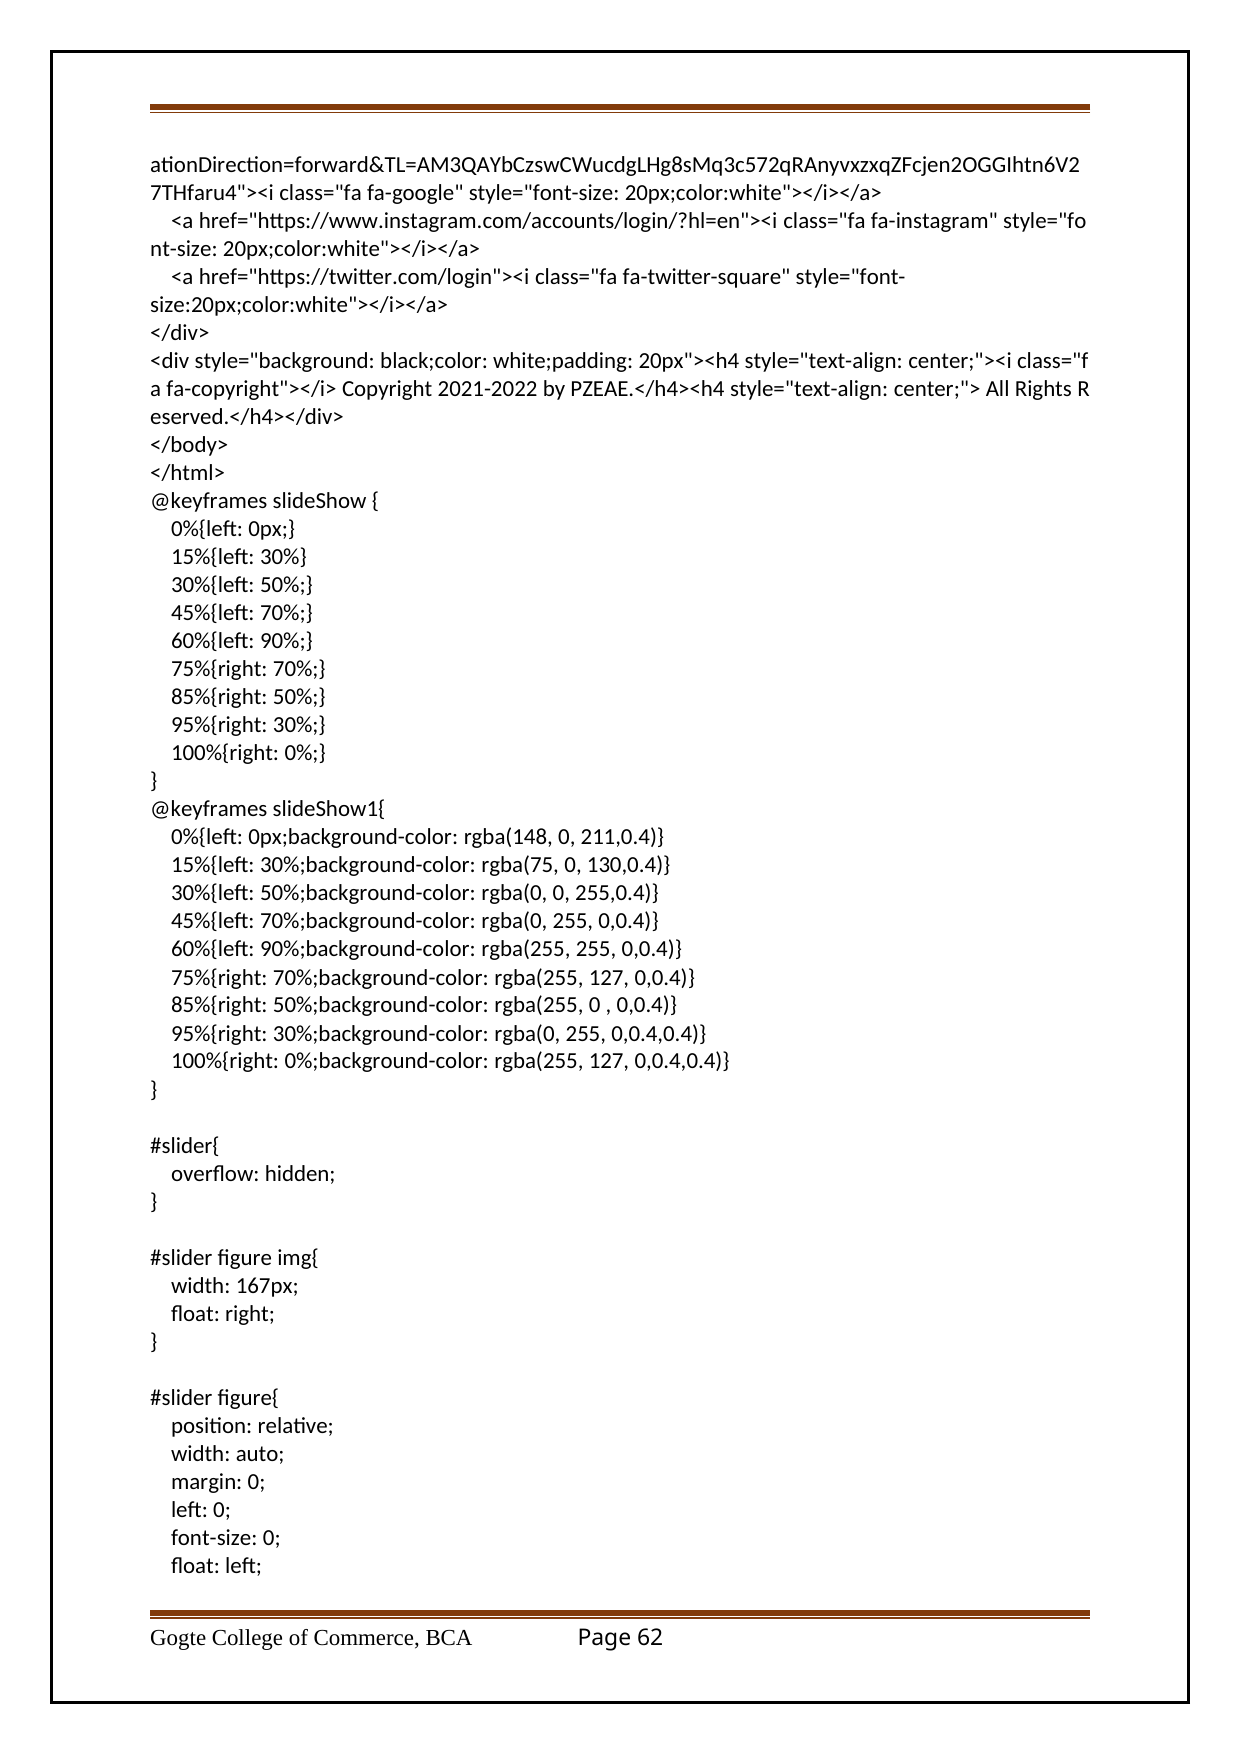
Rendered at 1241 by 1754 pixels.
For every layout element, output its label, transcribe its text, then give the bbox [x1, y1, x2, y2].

text } [150, 1075, 1090, 1103]
text 15%{left: 30%;background-color: rgba(75, 0, 130,0.4)} [150, 851, 1090, 878]
text <div style="background: black;color: white;padding: 20px"><h4 style="text-align: center;"><i class="fa fa-copyright"></i> Copyright 2021-2022 by PZEAE.</h4><h4 style="text-align: center;"> All Rights Reserved.</h4></div> [150, 346, 1090, 430]
text width: 167px; [150, 1271, 1090, 1299]
text } [150, 1187, 1090, 1215]
text left: 0; [150, 1495, 1090, 1523]
text </html> [150, 458, 1090, 486]
text 75%{right: 70%;} [150, 654, 1090, 682]
text 30%{left: 50%;background-color: rgba(0, 0, 255,0.4)} [150, 878, 1090, 907]
text 60%{left: 90%;background-color: rgba(255, 255, 0,0.4)} [150, 934, 1090, 963]
text 75%{right: 70%;background-color: rgba(255, 127, 0,0.4)} [150, 963, 1090, 991]
text 0%{left: 0px;} [150, 514, 1090, 542]
text 95%{right: 30%;} [150, 710, 1090, 738]
text float: right; [150, 1299, 1090, 1327]
text width: auto; [150, 1439, 1090, 1467]
text position: relative; [150, 1411, 1090, 1439]
text </div> [150, 318, 1090, 346]
text overflow: hidden; [150, 1159, 1090, 1187]
text 85%{right: 50%;} [150, 682, 1090, 710]
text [150, 150, 1090, 206]
text margin: 0; [150, 1467, 1090, 1495]
text } [150, 766, 1090, 794]
text @keyframes slideShow { [150, 486, 1090, 514]
text 45%{left: 70%;background-color: rgba(0, 255, 0,0.4)} [150, 907, 1090, 934]
text #slider figure img{ [150, 1243, 1090, 1271]
text 85%{right: 50%;background-color: rgba(255, 0 , 0,0.4)} [150, 991, 1090, 1019]
text font-size: 0; [150, 1523, 1090, 1551]
text <a href="https://twitter.com/login"><i class="fa fa-twitter-square" style="font-size:20px;color:white"></i></a> [150, 262, 1090, 318]
text 15%{left: 30%} [150, 542, 1090, 570]
text float: left; [150, 1551, 1090, 1579]
text 0%{left: 0px;background-color: rgba(148, 0, 211,0.4)} [150, 822, 1090, 851]
text <a href="https://www.instagram.com/accounts/login/?hl=en"><i class="fa fa-instagram" style="font-size: 20px;color:white"></i></a> [150, 206, 1090, 262]
text 100%{right: 0%;background-color: rgba(255, 127, 0,0.4,0.4)} [150, 1047, 1090, 1075]
text 30%{left: 50%;} [150, 570, 1090, 598]
text #slider{ [150, 1131, 1090, 1159]
text 60%{left: 90%;} [150, 626, 1090, 654]
text @keyframes slideShow1{ [150, 794, 1090, 822]
text 45%{left: 70%;} [150, 598, 1090, 626]
text 95%{right: 30%;background-color: rgba(0, 255, 0,0.4,0.4)} [150, 1019, 1090, 1047]
text 100%{right: 0%;} [150, 738, 1090, 766]
text #slider figure{ [150, 1383, 1090, 1411]
text } [150, 1327, 1090, 1355]
text </body> [150, 430, 1090, 458]
